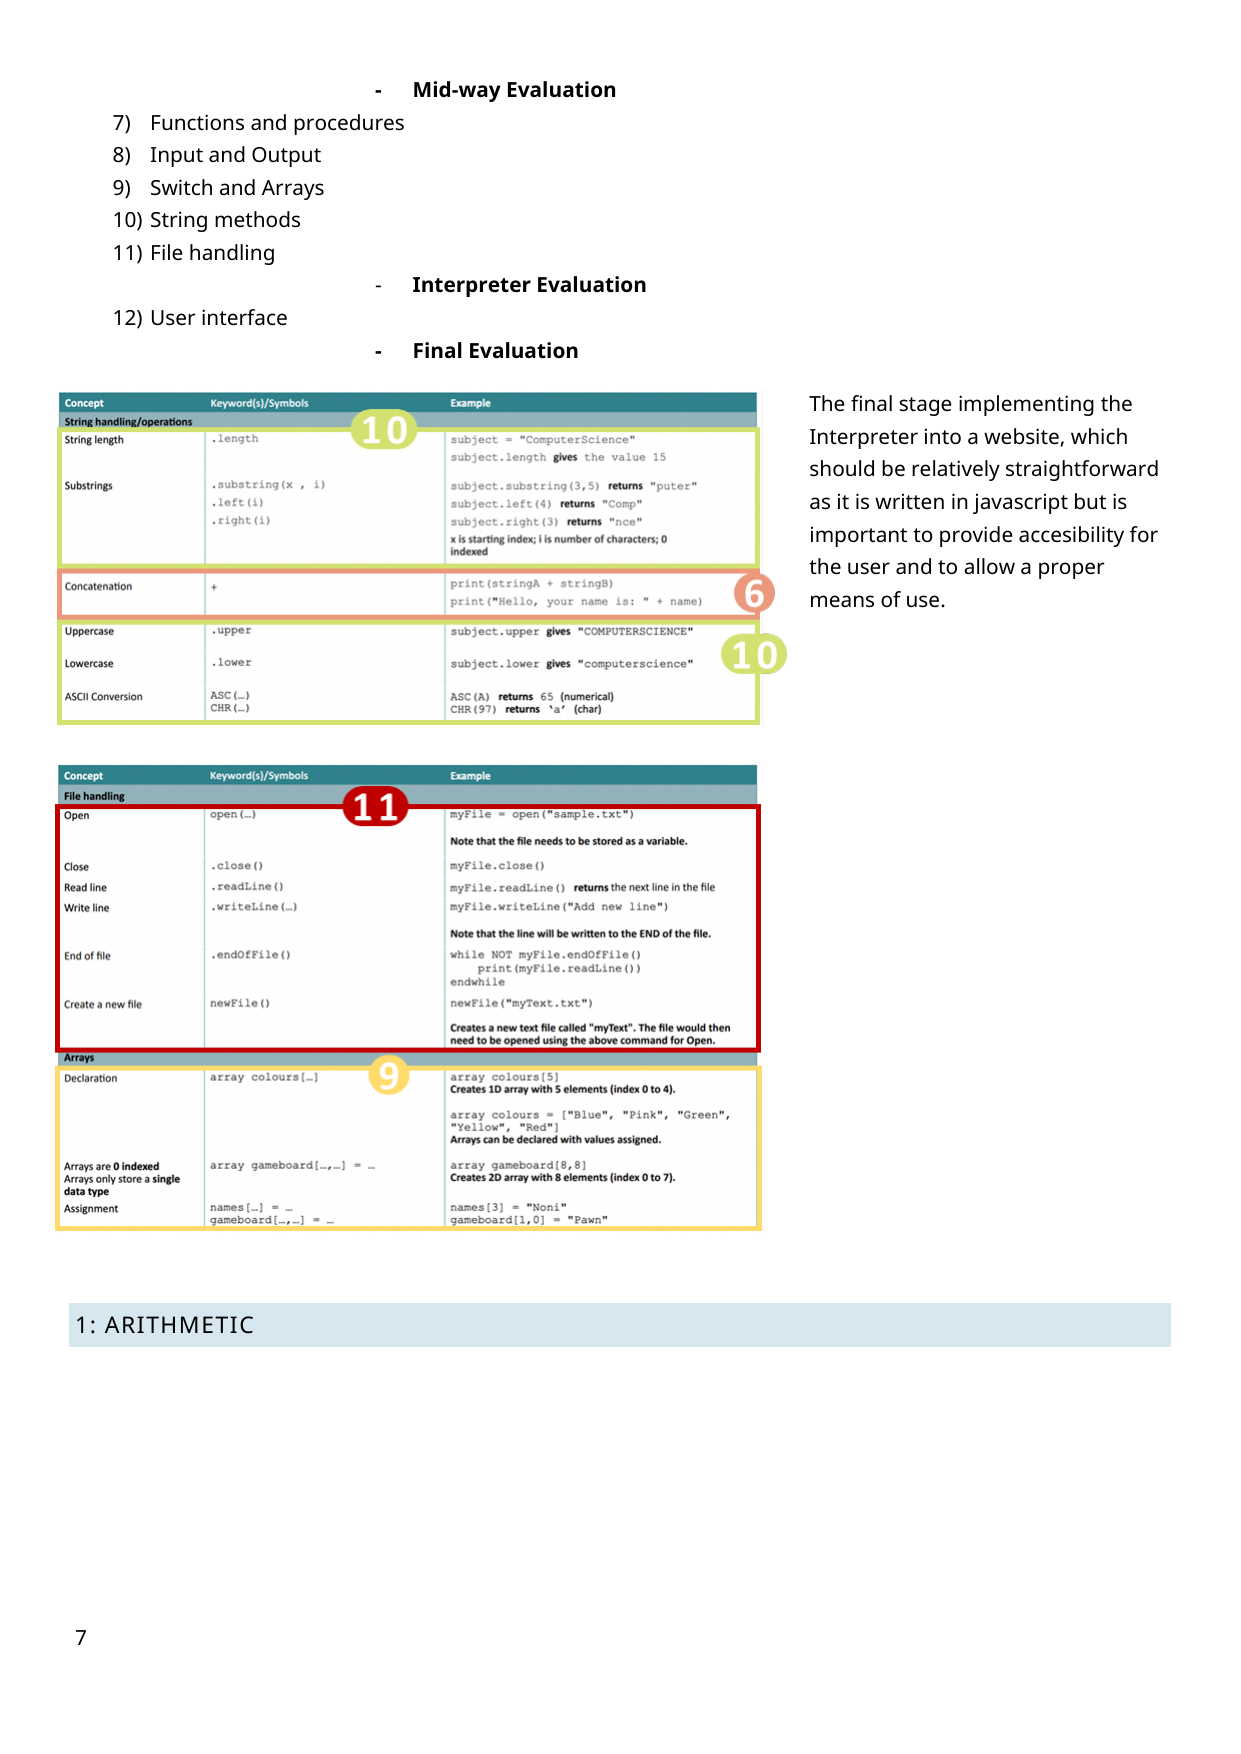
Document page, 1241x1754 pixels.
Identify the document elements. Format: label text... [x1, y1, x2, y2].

list Mid-way Evaluation [375, 75, 1165, 103]
list Interpreter Evaluation [375, 271, 1165, 299]
list Switch and Arrays [112, 173, 1165, 201]
list File handling [112, 238, 1165, 266]
picture [54, 761, 764, 1233]
text The final stage implementing the Interpreter into a website, which should be relatively straightforward as it is written in javascript but is important to provide accesibility for the user and to allow a proper means of use. [791, 389, 1165, 613]
subtitle 1: Arithmetic [75, 1309, 1165, 1341]
list Final Evaluation [375, 336, 1165, 364]
list String methods [112, 205, 1165, 234]
list Functions and procedures [112, 108, 1165, 136]
picture [54, 389, 791, 726]
list User interface [112, 303, 1165, 332]
list Input and Output [112, 140, 1165, 169]
